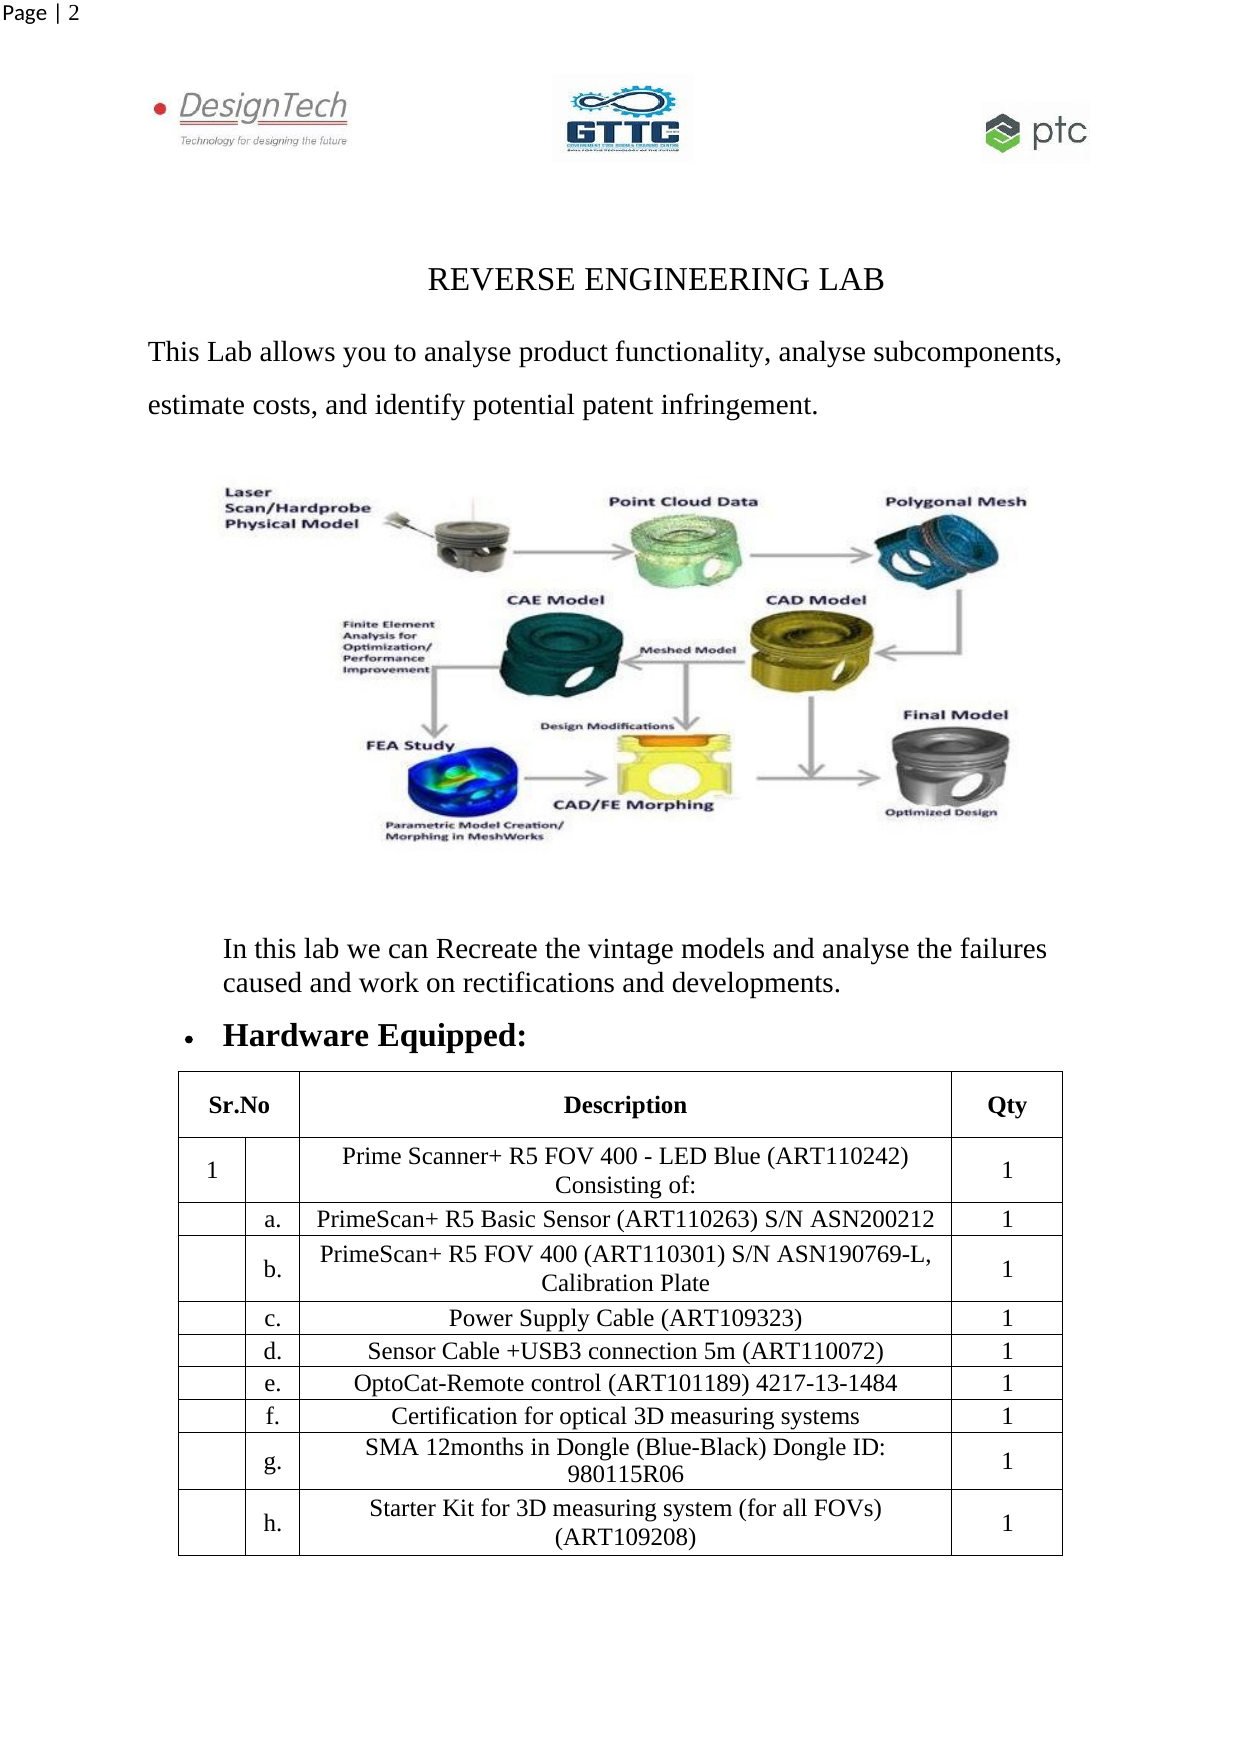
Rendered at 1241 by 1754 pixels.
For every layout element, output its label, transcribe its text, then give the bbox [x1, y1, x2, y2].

table_cell 1 [179, 1138, 245, 1202]
table_cell PrimeScan+ R5 Basic Sensor (ART110263) S/N ASN200212 [300, 1203, 951, 1235]
table_cell Power Supply Cable (ART109323) [300, 1302, 951, 1333]
table_cell [246, 1138, 299, 1202]
table_cell 1 [952, 1367, 1062, 1399]
list Hardware Equipped: [185, 1016, 1240, 1054]
table_cell [179, 1490, 245, 1555]
table_cell Sensor Cable +USB3 connection 5m (ART110072) [300, 1335, 951, 1366]
table_cell 1 [952, 1335, 1062, 1366]
table_cell Prime Scanner+ R5 FOV 400 - LED Blue (ART110242) Consisting of: [300, 1138, 951, 1202]
table_cell 1 [952, 1236, 1062, 1301]
table_cell a. [246, 1203, 299, 1235]
table_cell [179, 1400, 245, 1432]
table_cell [179, 1335, 245, 1366]
picture [552, 73, 695, 163]
text This Lab allows you to analyse product functionality, analyse subcomponents, estimate costs, and identify potential patent infringement. [148, 334, 1064, 421]
table_cell SMA 12months in Dongle (Blue-Black) Dongle ID: 980115R06 [300, 1433, 951, 1489]
table_cell [179, 1302, 245, 1333]
table_cell 1 [952, 1203, 1062, 1235]
table_cell PrimeScan+ R5 FOV 400 (ART110301) S/N ASN190769-L, Calibration Plate [300, 1236, 951, 1301]
table_cell Certification for optical 3D measuring systems [300, 1400, 951, 1432]
picture [980, 101, 1090, 164]
table_cell 1 [952, 1400, 1062, 1432]
table_cell OptoCat-Remote control (ART101189) 4217-13-1484 [300, 1367, 951, 1399]
table_cell 1 [952, 1433, 1062, 1489]
table_cell 1 [952, 1302, 1062, 1333]
table_cell [179, 1367, 245, 1399]
picture [147, 85, 352, 152]
table_cell f. [246, 1400, 299, 1432]
table_cell g. [246, 1433, 299, 1489]
table_cell [179, 1236, 245, 1301]
table_cell d. [246, 1335, 299, 1366]
text REVERSE ENGINEERING LAB [426, 259, 886, 298]
table_header Qty [952, 1072, 1062, 1137]
table_cell c. [246, 1302, 299, 1333]
table_cell h. [246, 1490, 299, 1555]
table_cell [179, 1203, 245, 1235]
table_cell b. [246, 1236, 299, 1301]
table_cell 1 [952, 1490, 1062, 1555]
picture [208, 476, 1034, 852]
table_header Description [300, 1072, 951, 1137]
table_cell [179, 1433, 245, 1489]
table_cell e. [246, 1367, 299, 1399]
table_cell Starter Kit for 3D measuring system (for all FOVs) (ART109208) [300, 1490, 951, 1555]
table_cell 1 [952, 1138, 1062, 1202]
table_header Sr.No [179, 1072, 299, 1137]
text In this lab we can Recreate the vintage models and analyse the failures caused and work on rectifications and developments. [223, 933, 1049, 998]
